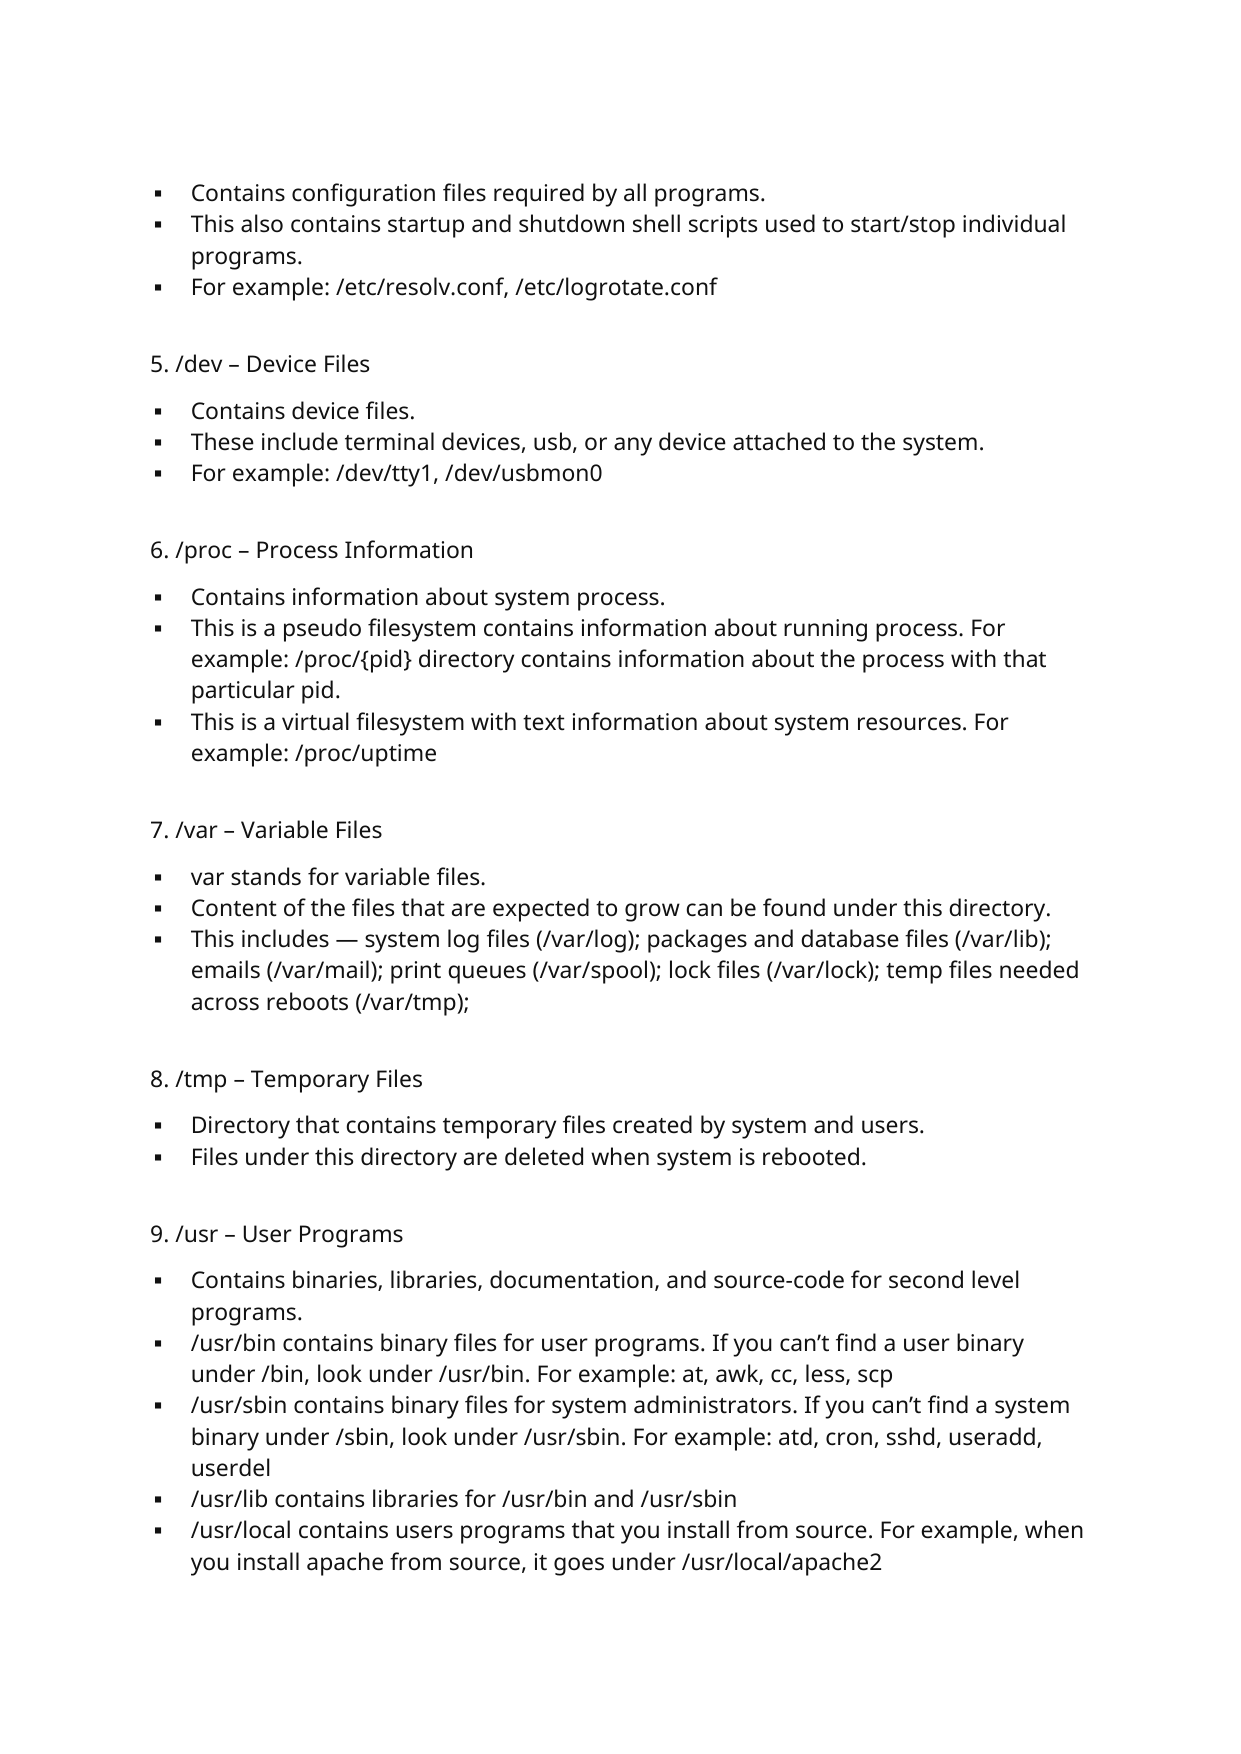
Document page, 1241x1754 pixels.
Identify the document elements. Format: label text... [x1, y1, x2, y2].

list Directory that contains temporary files created by system and users. [153, 1109, 1090, 1141]
text 9. /usr – User Programs [150, 1218, 1090, 1249]
list This also contains startup and shutdown shell scripts used to start/stop individual programs. [153, 208, 1090, 271]
list /usr/local contains users programs that you install from source. For example, when you install apache from source, it goes under /usr/local/apache2 [153, 1514, 1090, 1577]
list Contains information about system process. [153, 581, 1090, 612]
list Contains binaries, libraries, documentation, and source-code for second level programs. [153, 1264, 1090, 1327]
list Contains device files. [153, 394, 1090, 426]
text 8. /tmp – Temporary Files [150, 1063, 1090, 1094]
list This is a pseudo filesystem contains information about running process. For example: /proc/{pid} directory contains information about the process with that particular pid. [153, 612, 1090, 706]
list /usr/bin contains binary files for user programs. If you can’t find a user binary under /bin, look under /usr/bin. For example: at, awk, cc, less, scp [153, 1327, 1090, 1389]
list This is a virtual filesystem with text information about system resources. For example: /proc/uptime [153, 706, 1090, 768]
list These include terminal devices, usb, or any device attached to the system. [153, 426, 1090, 457]
list Content of the files that are expected to grow can be found under this directory. [153, 892, 1090, 923]
list /usr/sbin contains binary files for system administrators. If you can’t find a system binary under /sbin, look under /usr/sbin. For example: atd, cron, sshd, useradd, userdel [153, 1389, 1090, 1483]
list var stands for variable files. [153, 861, 1090, 892]
list Contains configuration files required by all programs. [153, 177, 1090, 208]
list /usr/lib contains libraries for /usr/bin and /usr/sbin [153, 1483, 1090, 1514]
list Files under this directory are deleted when system is rebooted. [153, 1141, 1090, 1172]
list For example: /dev/tty1, /dev/usbmon0 [153, 457, 1090, 488]
list This includes — system log files (/var/log); packages and database files (/var/lib); emails (/var/mail); print queues (/var/spool); lock files (/var/lock); temp files needed across reboots (/var/tmp); [153, 923, 1090, 1017]
text 6. /proc – Process Information [150, 534, 1090, 565]
text 5. /dev – Device Files [150, 348, 1090, 379]
list For example: /etc/resolv.conf, /etc/logrotate.conf [153, 271, 1090, 302]
text 7. /var – Variable Files [150, 814, 1090, 845]
